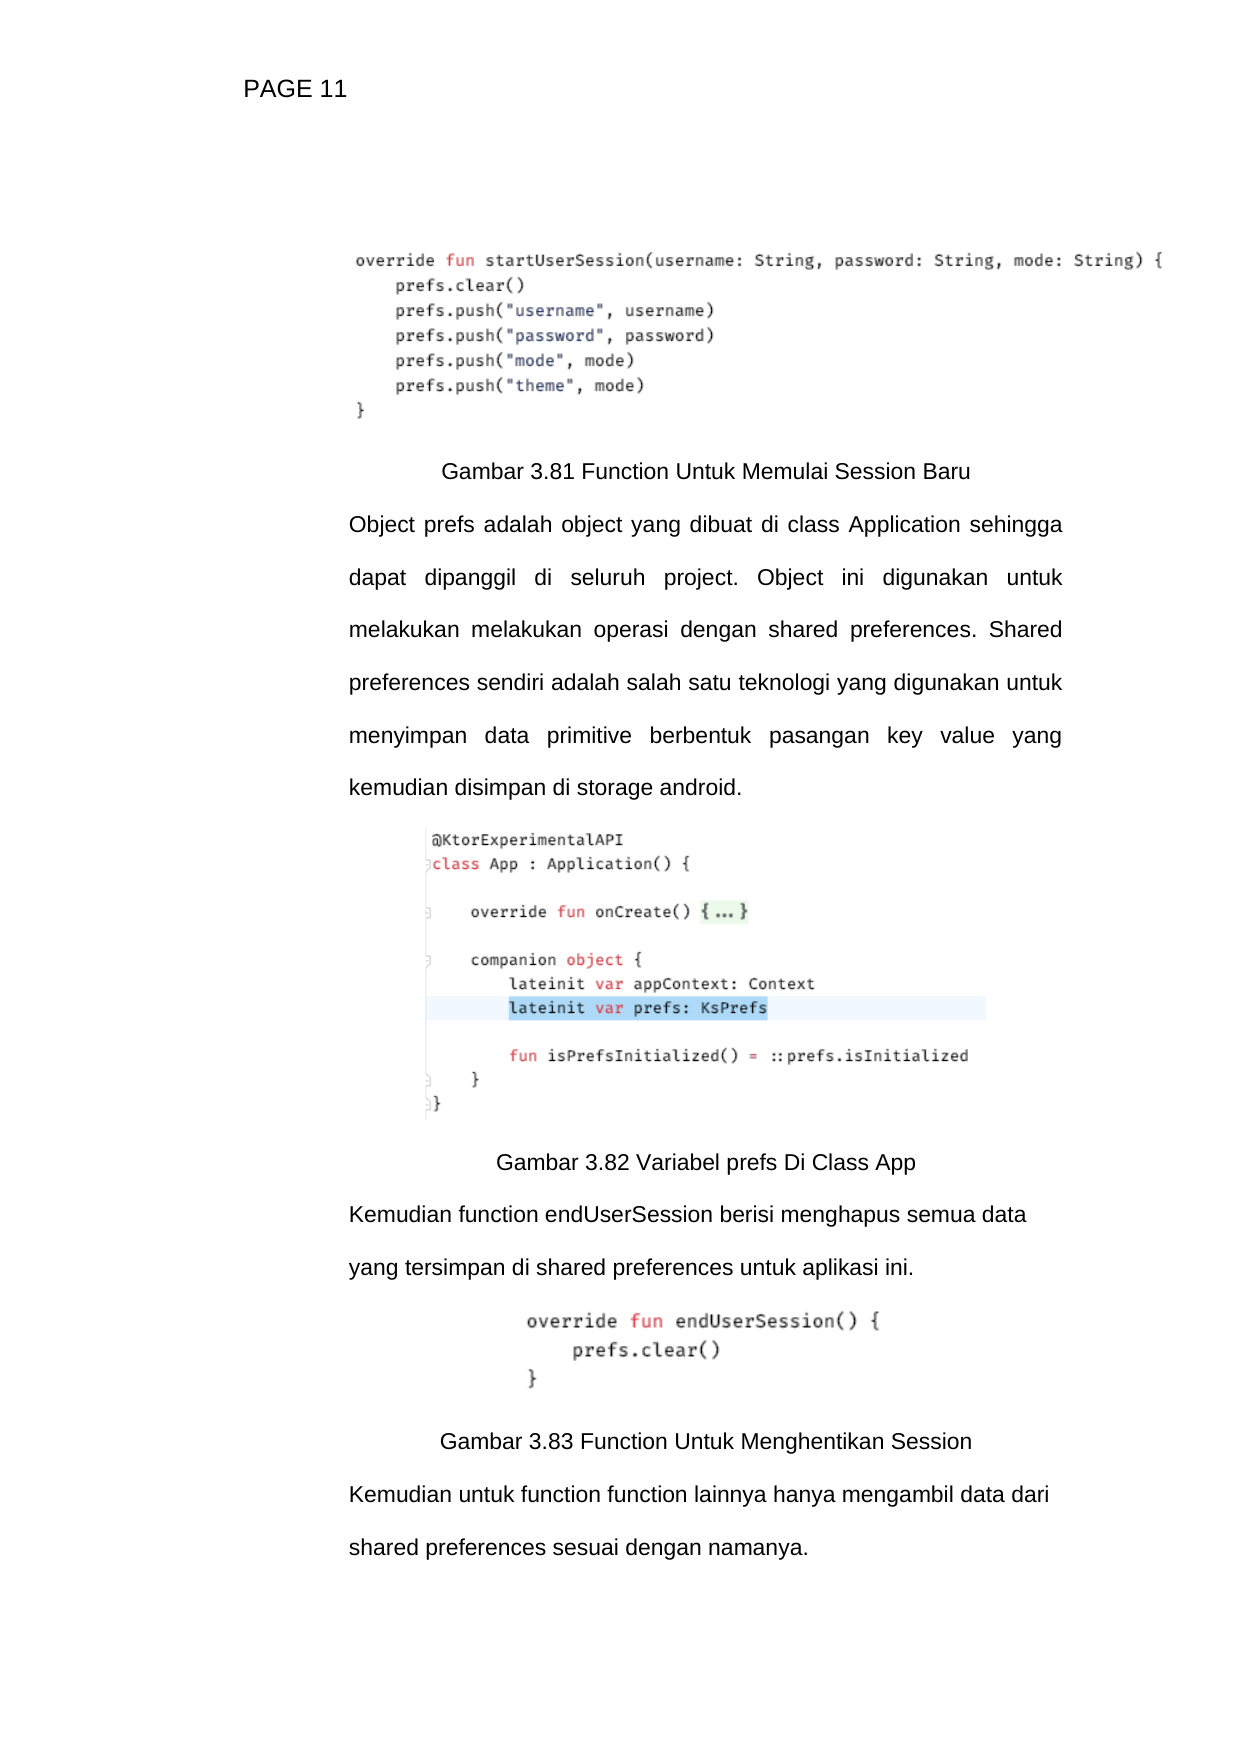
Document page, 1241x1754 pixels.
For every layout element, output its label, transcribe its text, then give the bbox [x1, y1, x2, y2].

picture [518, 1306, 894, 1400]
title Kemudian untuk function function lainnya hanya mengambil data dari shared preferences sesuai dengan namanya. [349, 1481, 1063, 1560]
title Object prefs adalah object yang dibuat di class Application sehingga dapat dipanggil di seluruh project. Object ini digunakan untuk melakukan melakukan operasi dengan shared preferences. Shared preferences sendiri adalah salah satu teknologi yang digunakan untuk menyimpan data primitive berbentuk pasangan key value yang kemudian disimpan di storage android. [349, 511, 1063, 801]
picture [348, 246, 1175, 430]
picture [425, 827, 987, 1120]
title Kemudian function endUserSession berisi menghapus semua data yang tersimpan di shared preferences untuk aplikasi ini. [349, 1201, 1063, 1280]
